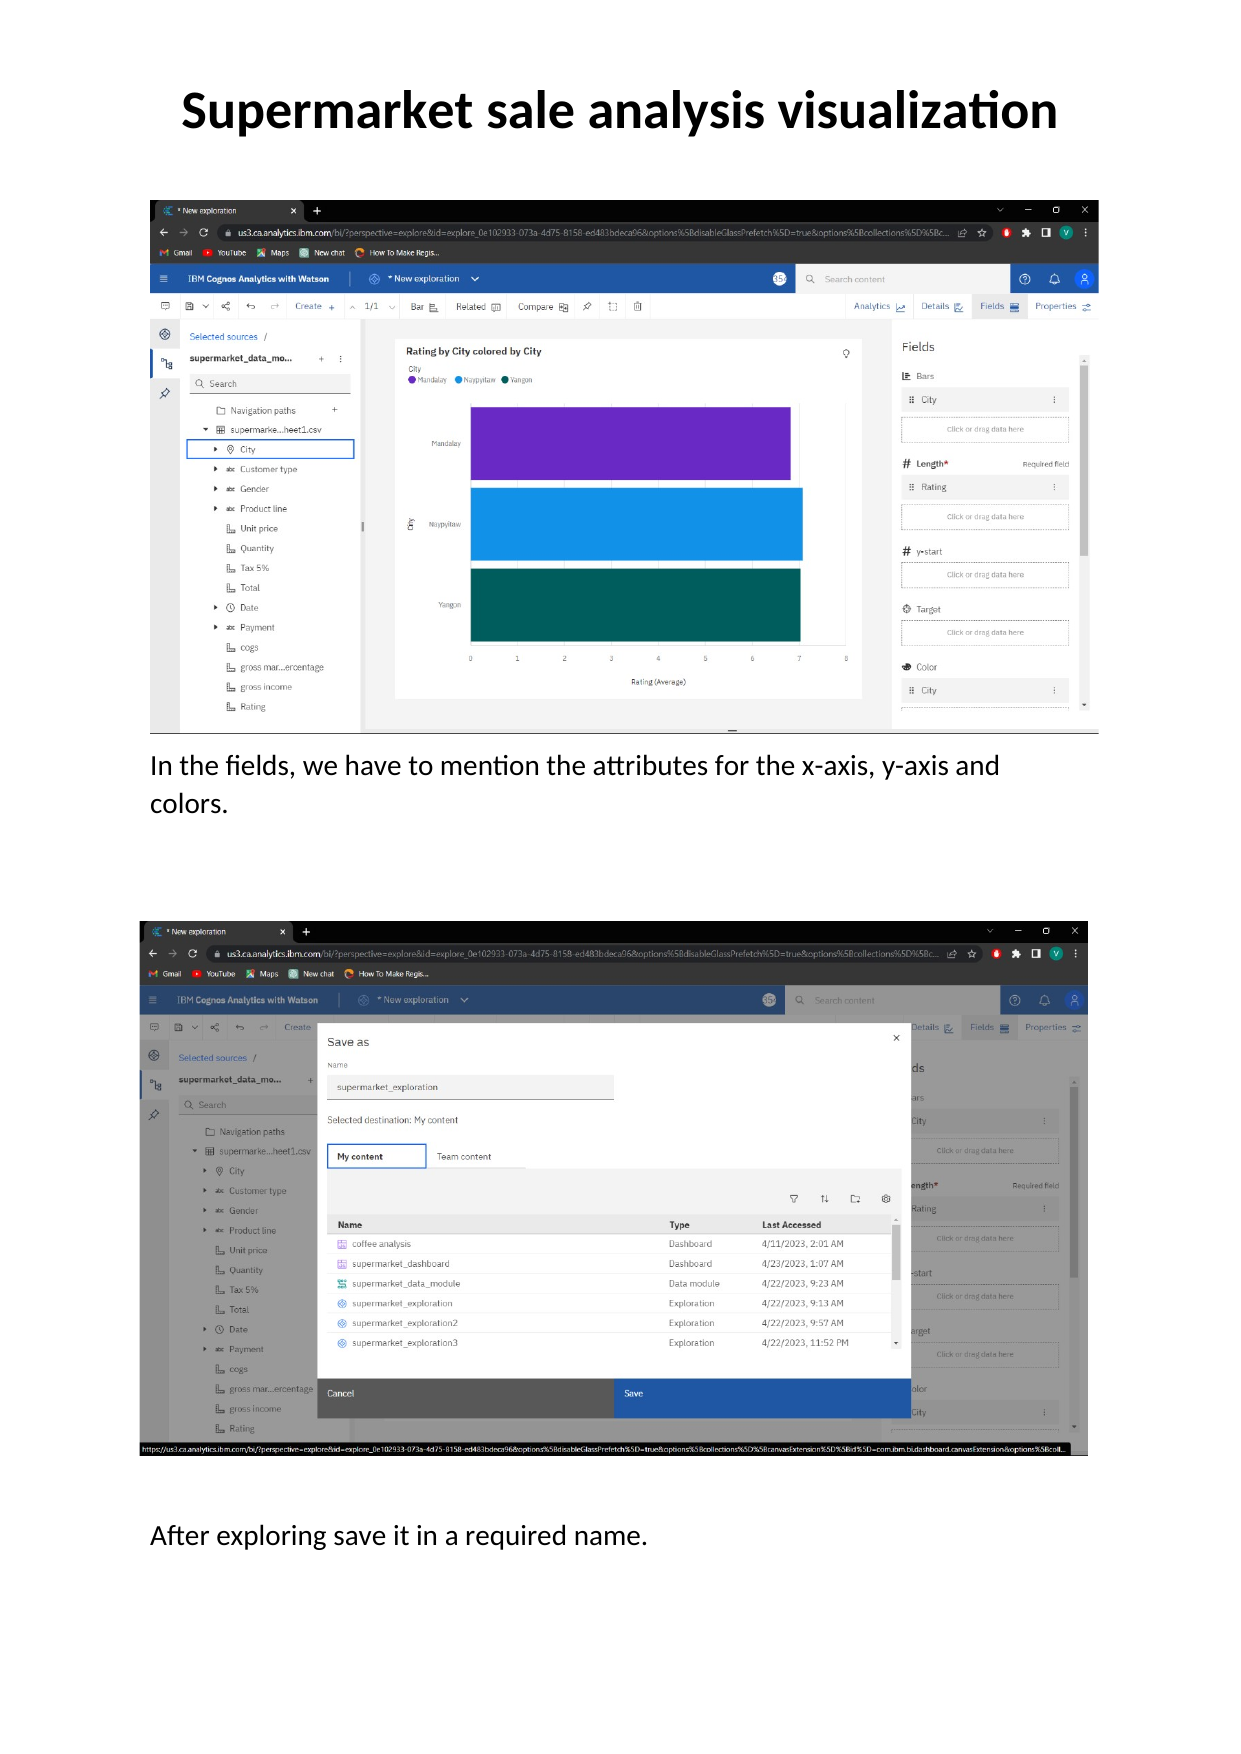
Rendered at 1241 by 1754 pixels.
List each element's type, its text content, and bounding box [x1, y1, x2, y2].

picture [150, 200, 1099, 734]
picture [139, 921, 1088, 1456]
text In the fields, we have to mention the attributes for the x-axis, y-axis and colors. [150, 734, 1004, 821]
text After exploring save it in a required name. [150, 1517, 1194, 1553]
